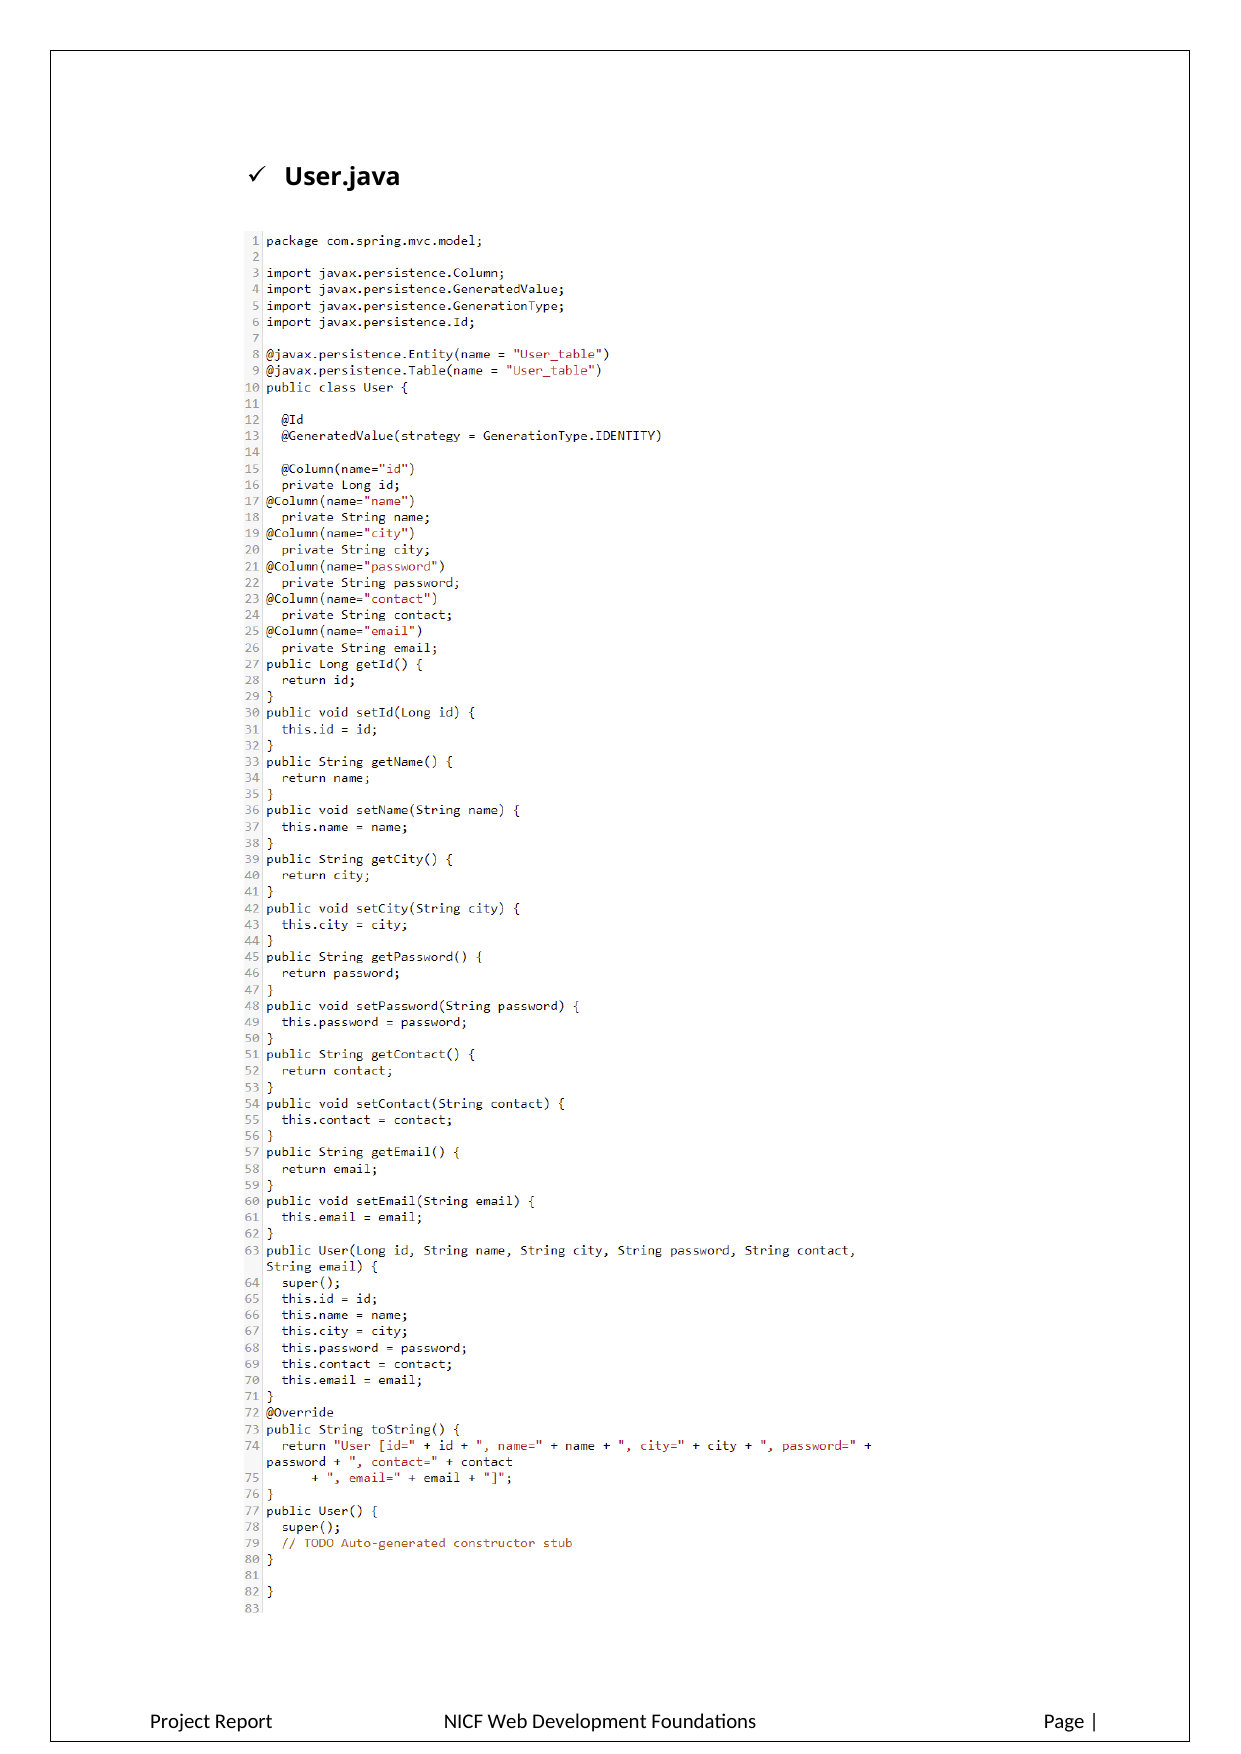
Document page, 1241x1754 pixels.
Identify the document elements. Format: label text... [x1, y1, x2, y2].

list User.java [247, 158, 1090, 192]
picture [243, 231, 907, 1613]
